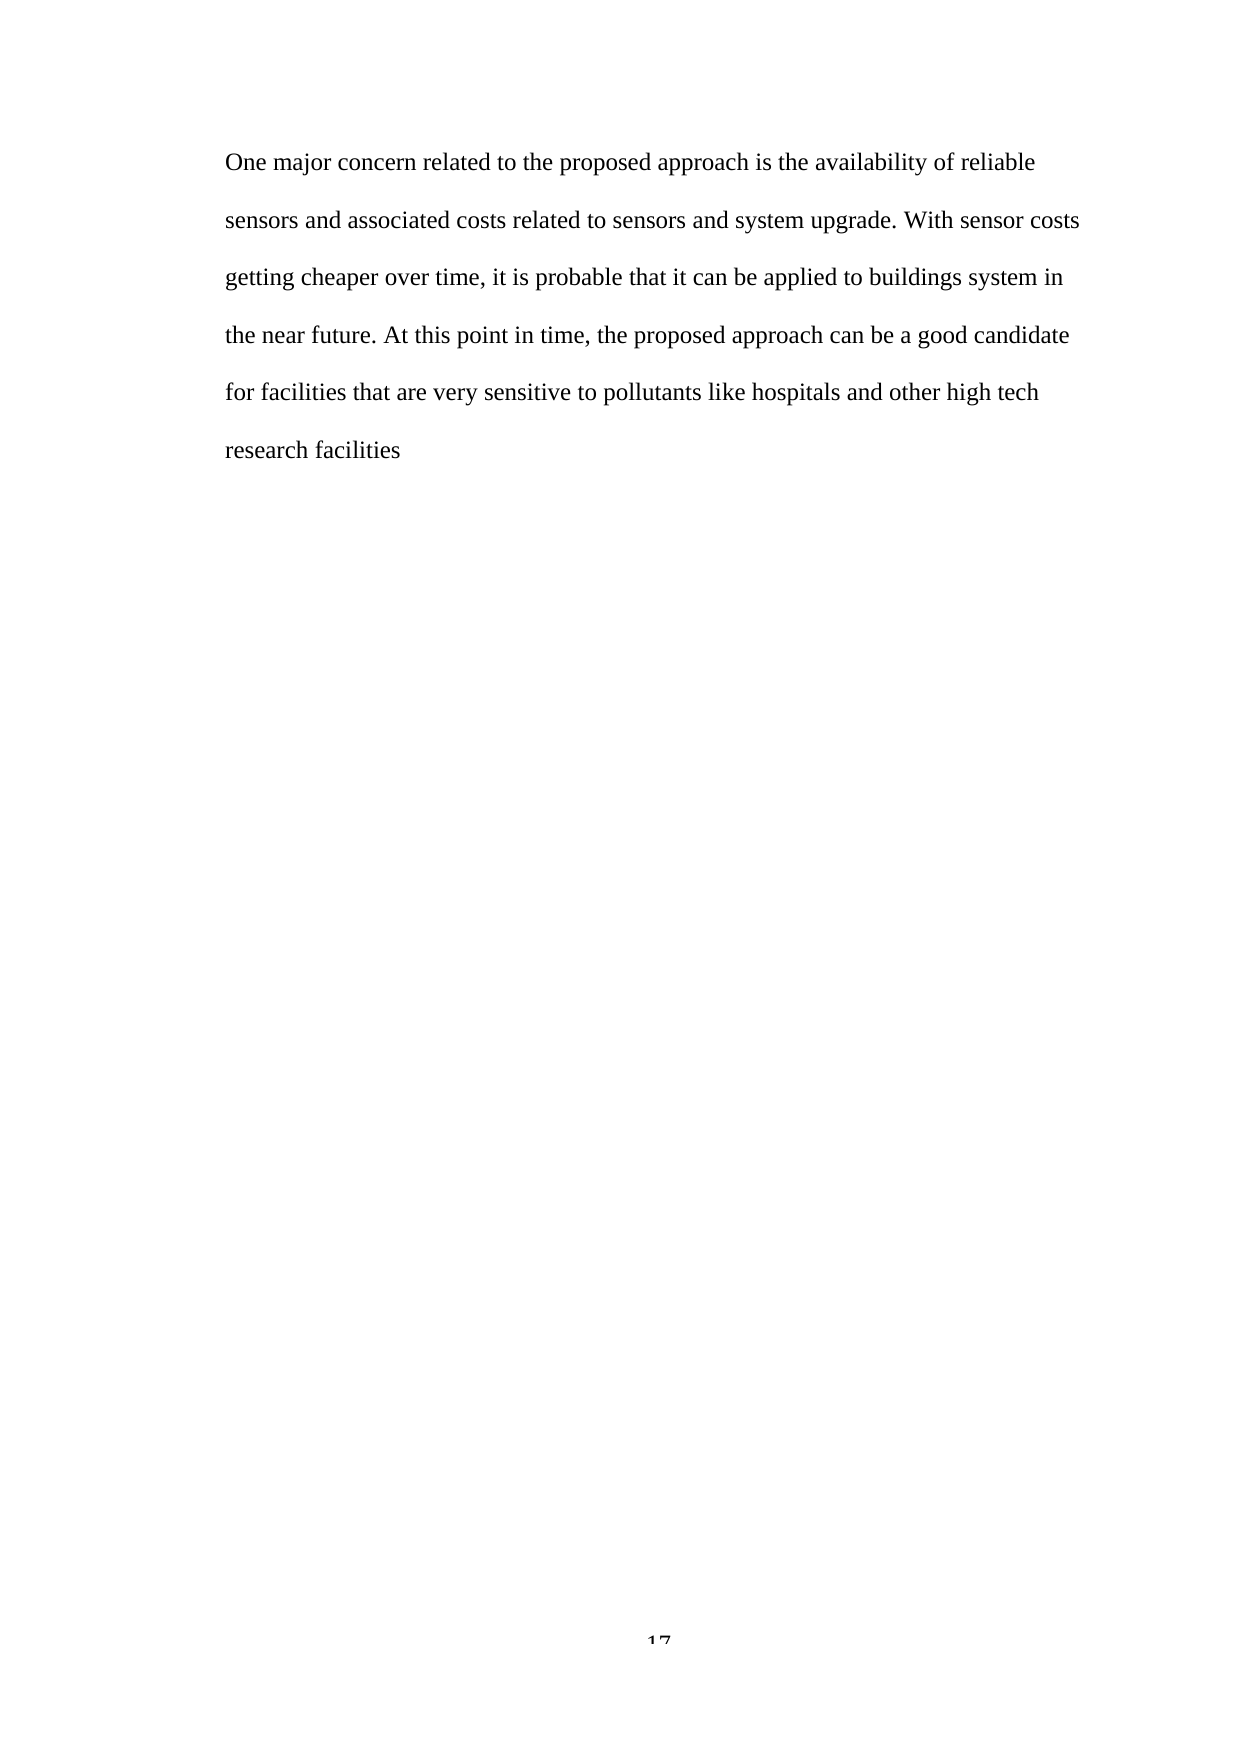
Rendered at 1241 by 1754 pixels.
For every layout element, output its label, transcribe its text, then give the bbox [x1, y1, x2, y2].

text One major concern related to the proposed approach is the availability of reliable sensors and associated costs related to sensors and system upgrade. With sensor costs getting cheaper over time, it is probable that it can be applied to buildings system in the near future. At this point in time, the proposed approach can be a good candidate for facilities that are very sensitive to pollutants like hospitals and other high tech research facilities [225, 147, 1080, 463]
